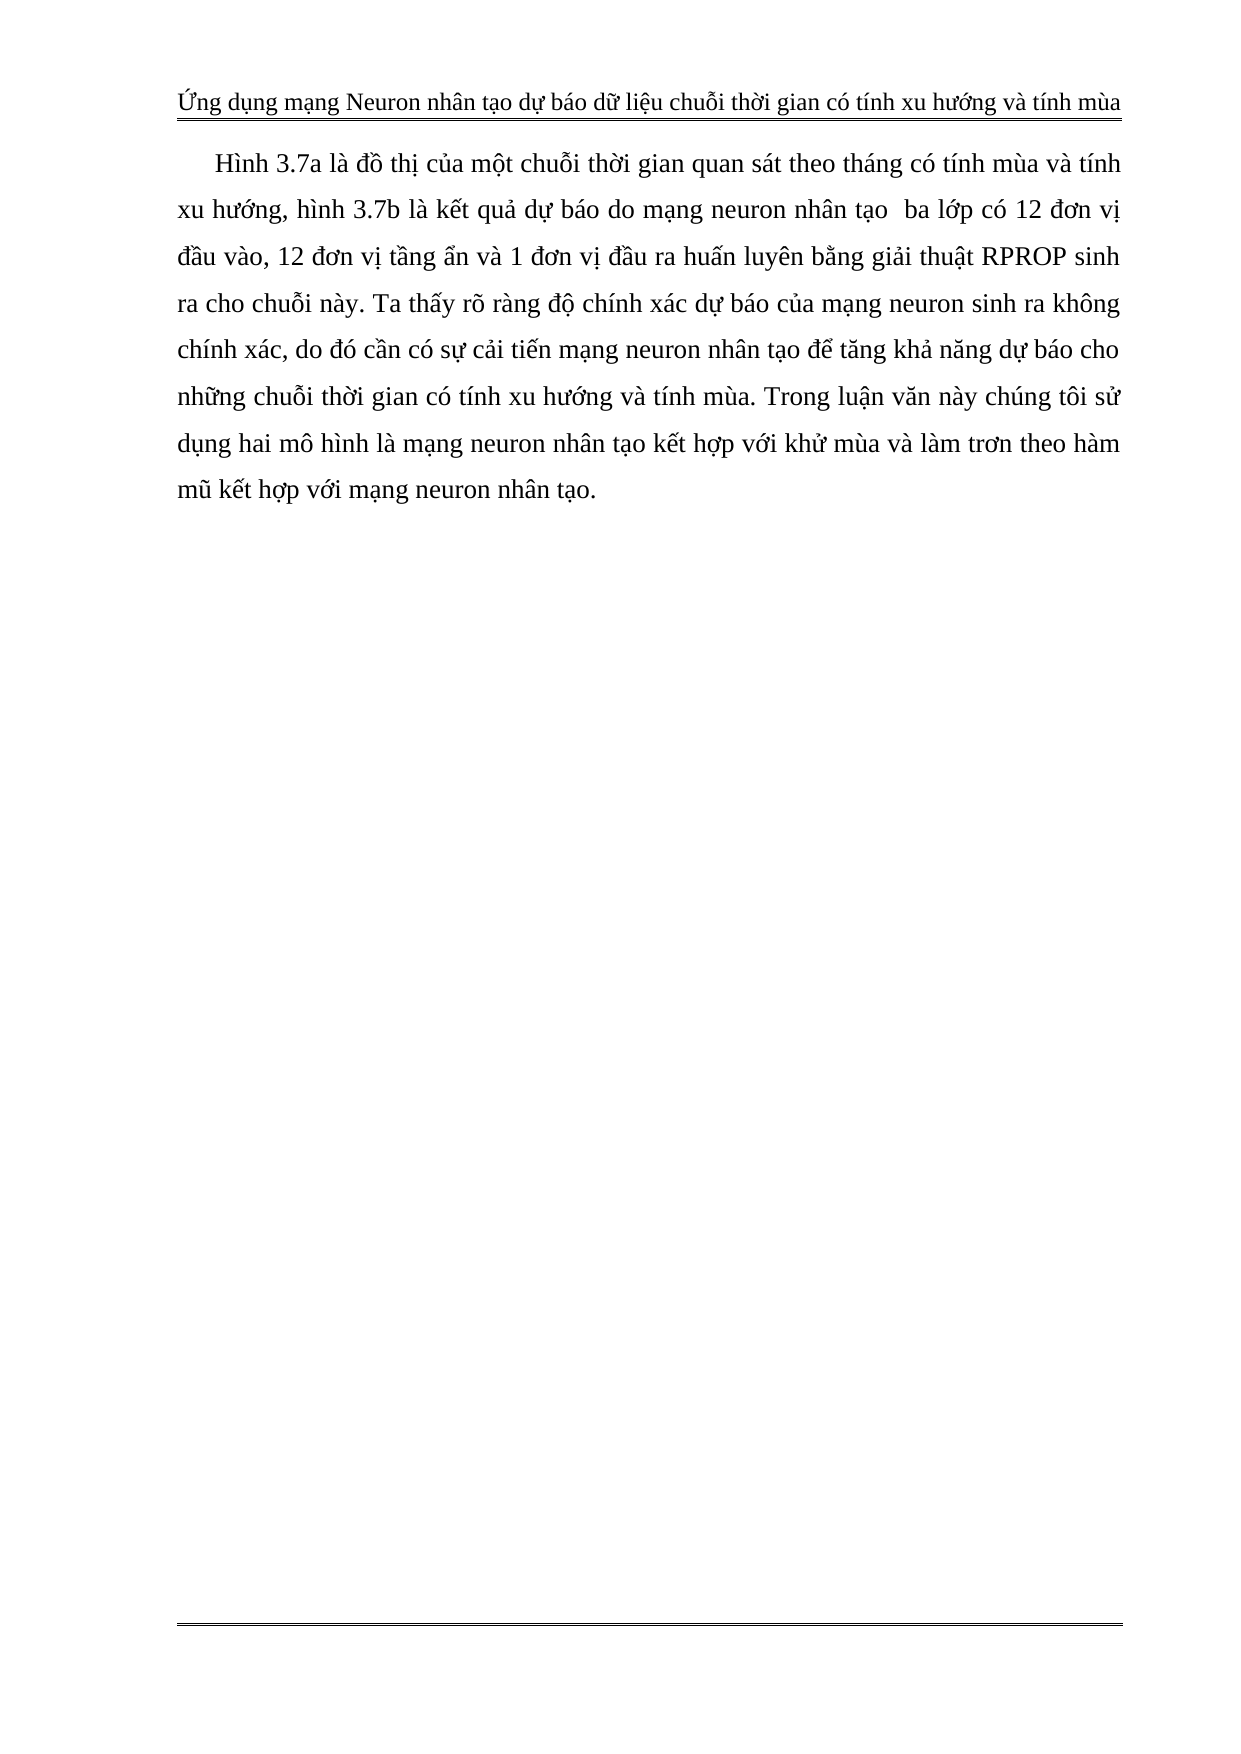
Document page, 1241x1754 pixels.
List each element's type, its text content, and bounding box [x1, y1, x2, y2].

text Hình 3.7a là đồ thị của một chuỗi thời gian quan sát theo tháng có tính mùa và tính xu hướng, hình 3.7b là kết quả dự báo do mạng neuron nhân tạo ba lớp có 12 đơn vị đầu vào, 12 đơn vị tầng ẩn và 1 đơn vị đầu ra huấn luyên bằng giải thuật RPROP sinh ra cho chuỗi này. Ta thấy rõ ràng độ chính xác dự báo của mạng neuron sinh ra không chính xác, do đó cần có sự cải tiến mạng neuron nhân tạo để tăng khả năng dự báo cho những chuỗi thời gian có tính xu hướng và tính mùa. Trong luận văn này chúng tôi sử dụng hai mô hình là mạng neuron nhân tạo kết hợp với khử mùa và làm trơn theo hàm mũ kết hợp với mạng neuron nhân tạo. [177, 147, 1122, 505]
